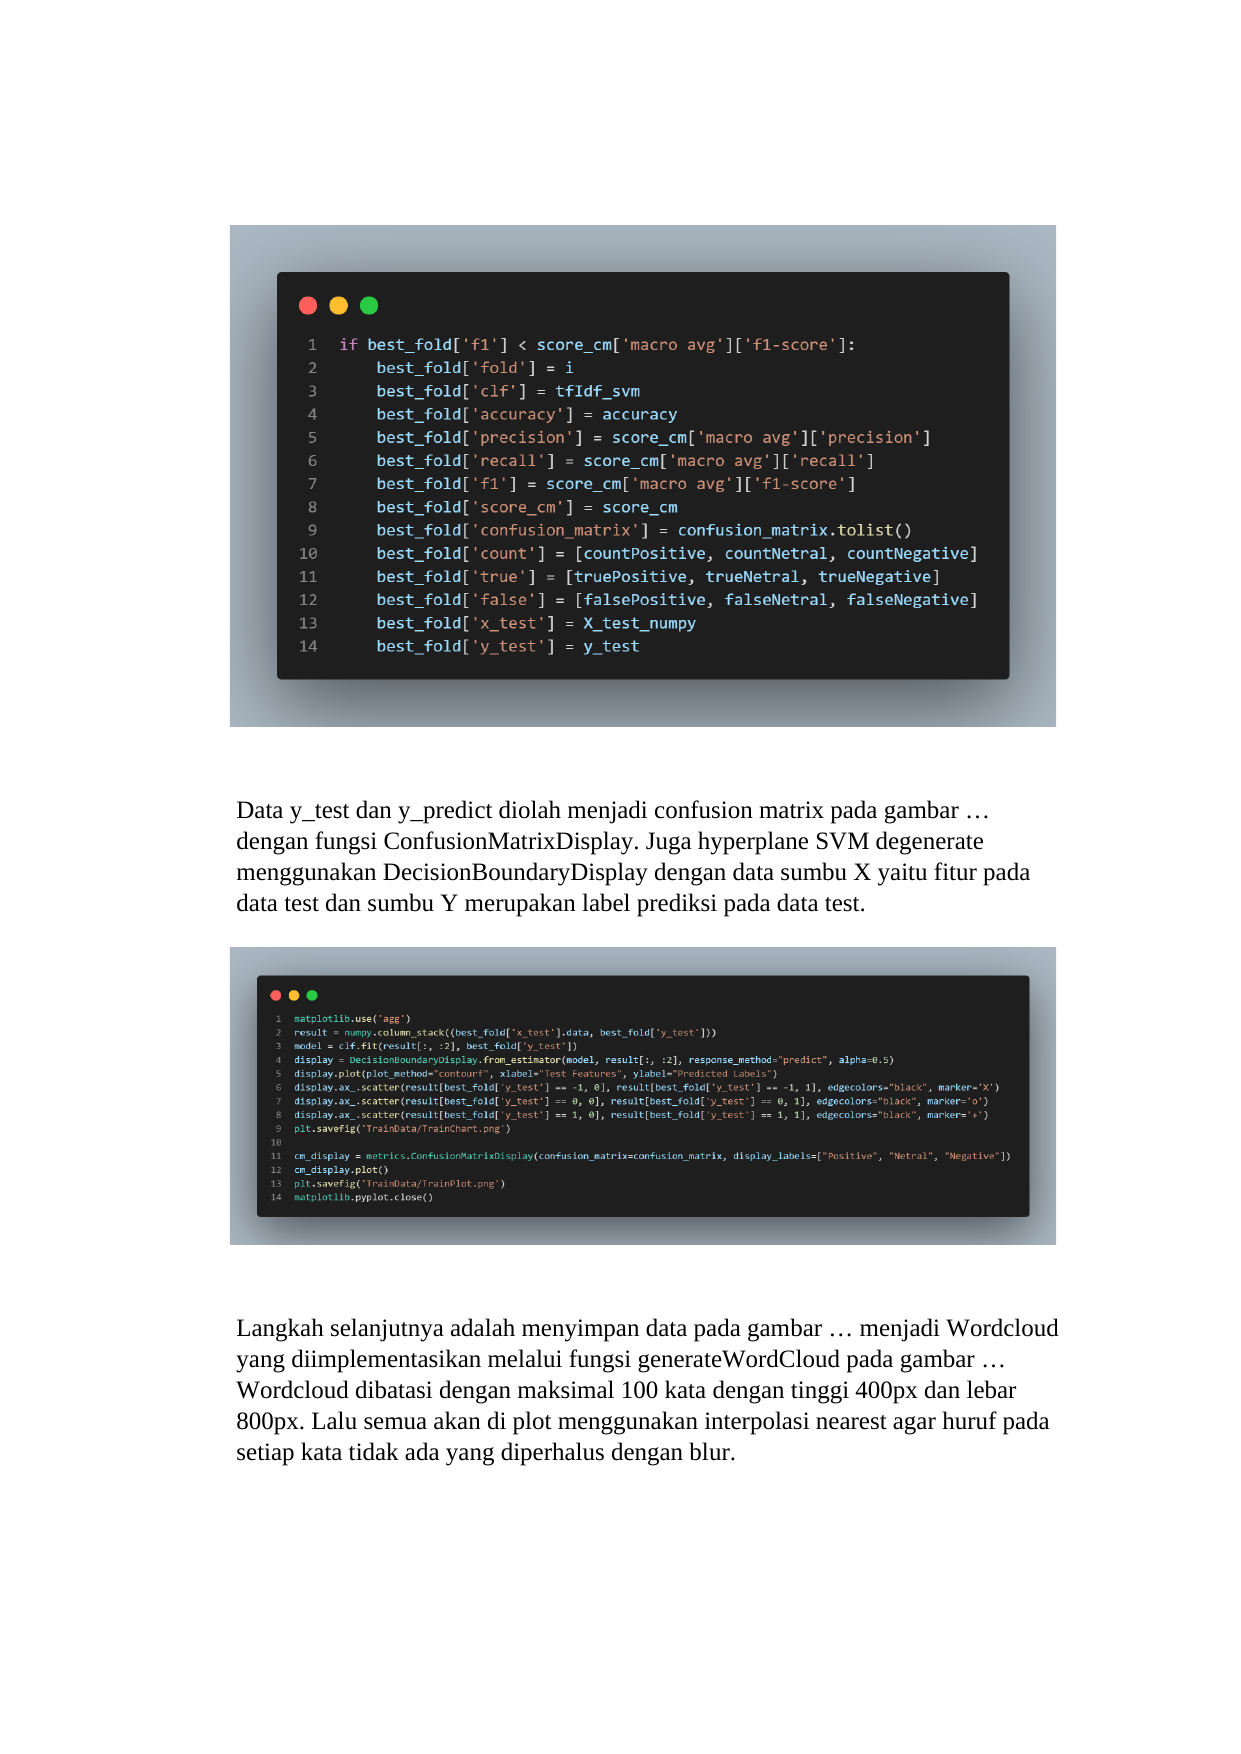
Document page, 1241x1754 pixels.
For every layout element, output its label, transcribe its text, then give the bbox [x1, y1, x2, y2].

picture [229, 225, 1057, 727]
text Langkah selanjutnya adalah menyimpan data pada gambar … menjadi Wordcloud yang diimplementasikan melalui fungsi generateWordCloud pada gambar … Wordcloud dibatasi dengan maksimal 100 kata dengan tinggi 400px dan lebar 800px. Lalu semua akan di plot menggunakan interpolasi nearest agar huruf pada setiap kata tidak ada yang diperhalus dengan blur. [236, 1313, 1063, 1466]
picture [229, 947, 1057, 1245]
text Data y_test dan y_predict diolah menjadi confusion matrix pada gambar … dengan fungsi ConfusionMatrixDisplay. Juga hyperplane SVM degenerate menggunakan DecisionBoundaryDisplay dengan data sumbu X yaitu fitur pada data test dan sumbu Y merupakan label prediksi pada data test. [236, 795, 1063, 917]
